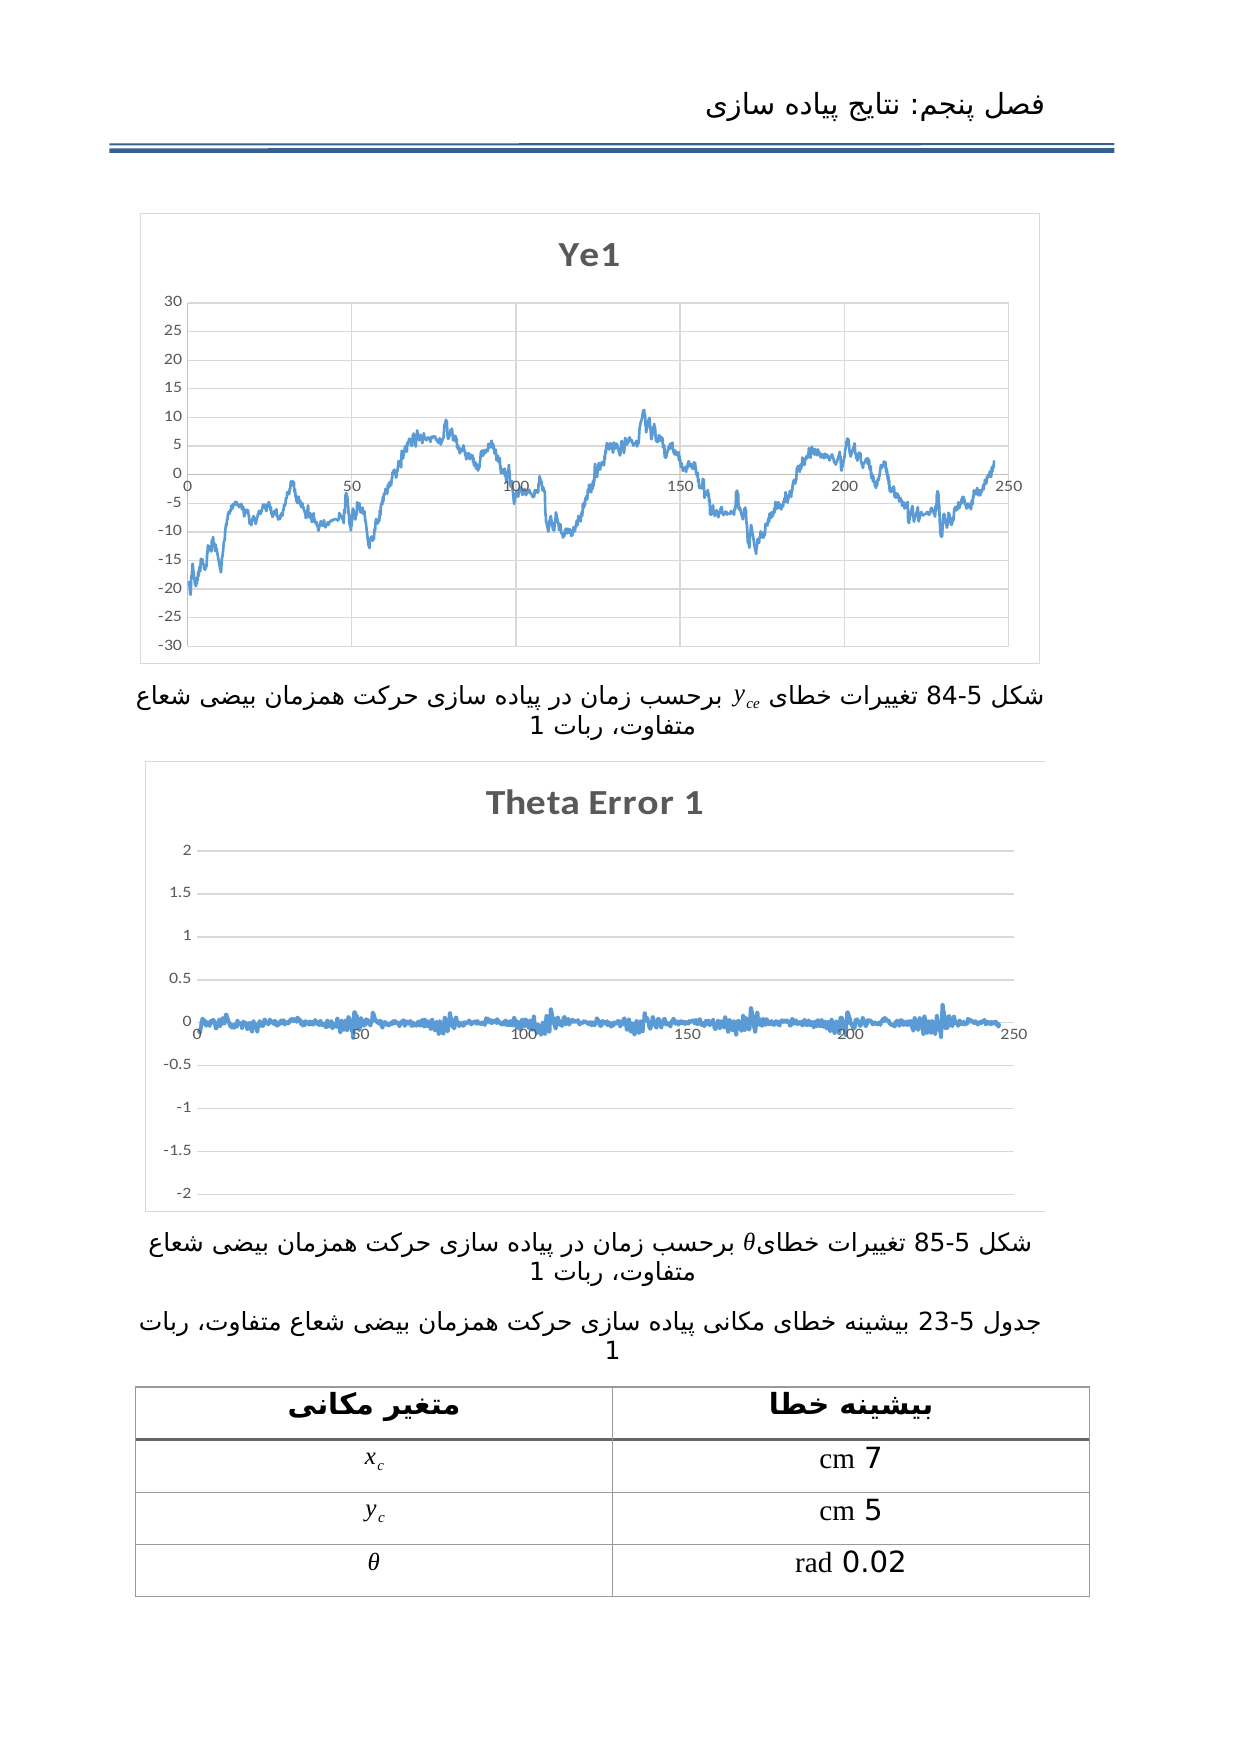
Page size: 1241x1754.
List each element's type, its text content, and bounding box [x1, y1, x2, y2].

table_cell 7 cm [613, 1441, 1089, 1492]
table_cell [136, 1545, 612, 1596]
table_header بیشینه خطا [613, 1388, 1089, 1438]
table_cell 5 cm [613, 1493, 1089, 1544]
table_cell [136, 1493, 612, 1544]
table_cell 0.02 rad [613, 1545, 1089, 1596]
table_header متغیر مکانی [136, 1388, 612, 1438]
table_cell [136, 1441, 612, 1492]
